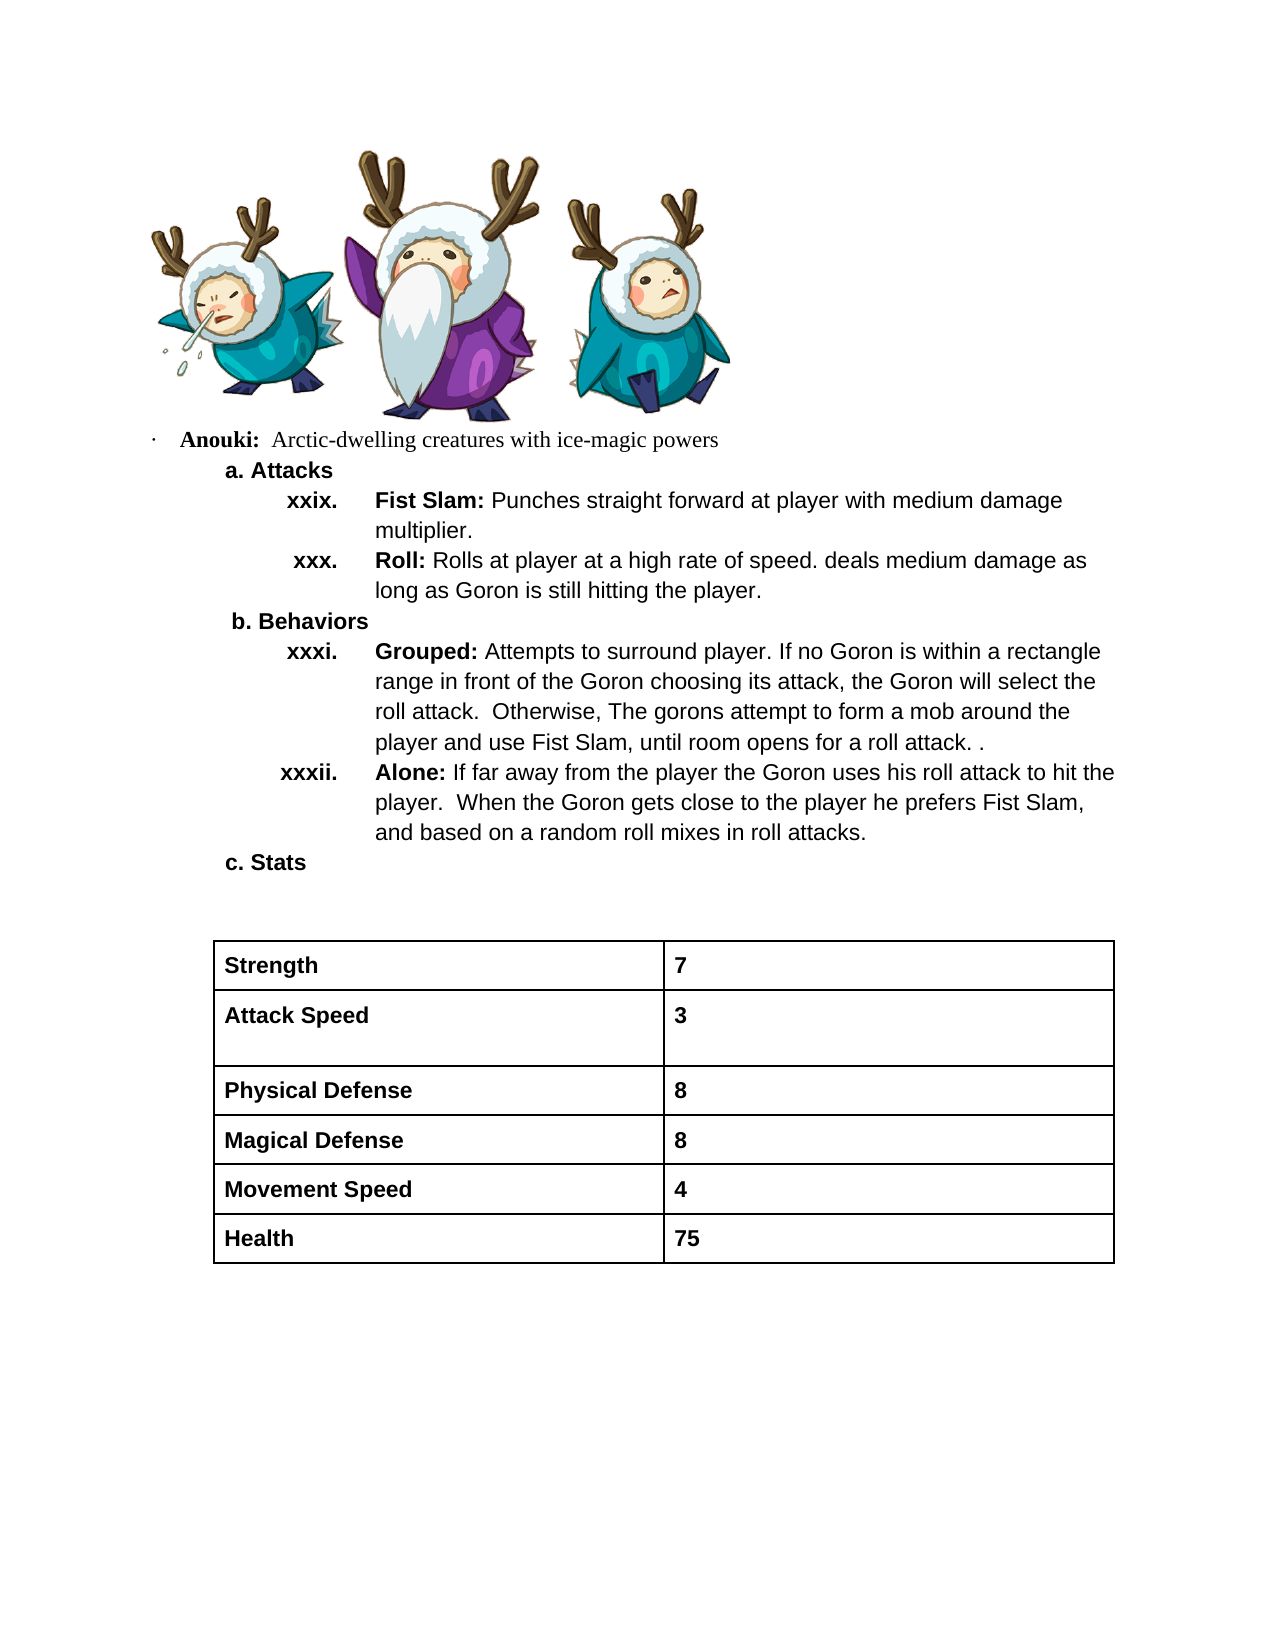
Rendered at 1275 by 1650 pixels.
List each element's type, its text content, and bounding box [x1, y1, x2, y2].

picture [150, 150, 731, 423]
text b. Behaviors [225, 608, 1125, 634]
list Alone: If far away from the player the Goron uses his roll attack to hit the player. When the Goron gets close to the player he prefers Fist Slam, and based on a random roll mixes in roll attacks. [338, 759, 1125, 845]
table_cell 8 [665, 1067, 1113, 1114]
list Fist Slam: Punches straight forward at player with medium damage multiplier. [338, 487, 1125, 543]
list Roll: Rolls at player at a high rate of speed. deals medium damage as long as Goron is still hitting the player. [338, 547, 1125, 604]
table_cell Physical Defense [215, 1067, 663, 1114]
table_cell 75 [665, 1215, 1113, 1262]
table_cell Health [215, 1215, 663, 1262]
table_cell Magical Defense [215, 1116, 663, 1163]
text a. Attacks [225, 457, 1125, 483]
table_cell 8 [665, 1116, 1113, 1163]
table_cell 4 [665, 1165, 1113, 1213]
table_cell Attack Speed [215, 991, 663, 1065]
table_cell 3 [665, 991, 1113, 1065]
table_header 7 [665, 942, 1113, 989]
text c. Stats [225, 849, 1125, 876]
list Grouped: Attempts to surround player. If no Goron is within a rectangle range in front of the Goron choosing its attack, the Goron will select the roll attack. Otherwise, The gorons attempt to form a mob around the player and use Fist Slam, until room opens for a roll attack. . [338, 638, 1125, 755]
table_header Strength [215, 942, 663, 989]
text · Anouki: Arctic-dwelling creatures with ice-magic powers [150, 426, 1125, 453]
table_cell Movement Speed [215, 1165, 663, 1213]
